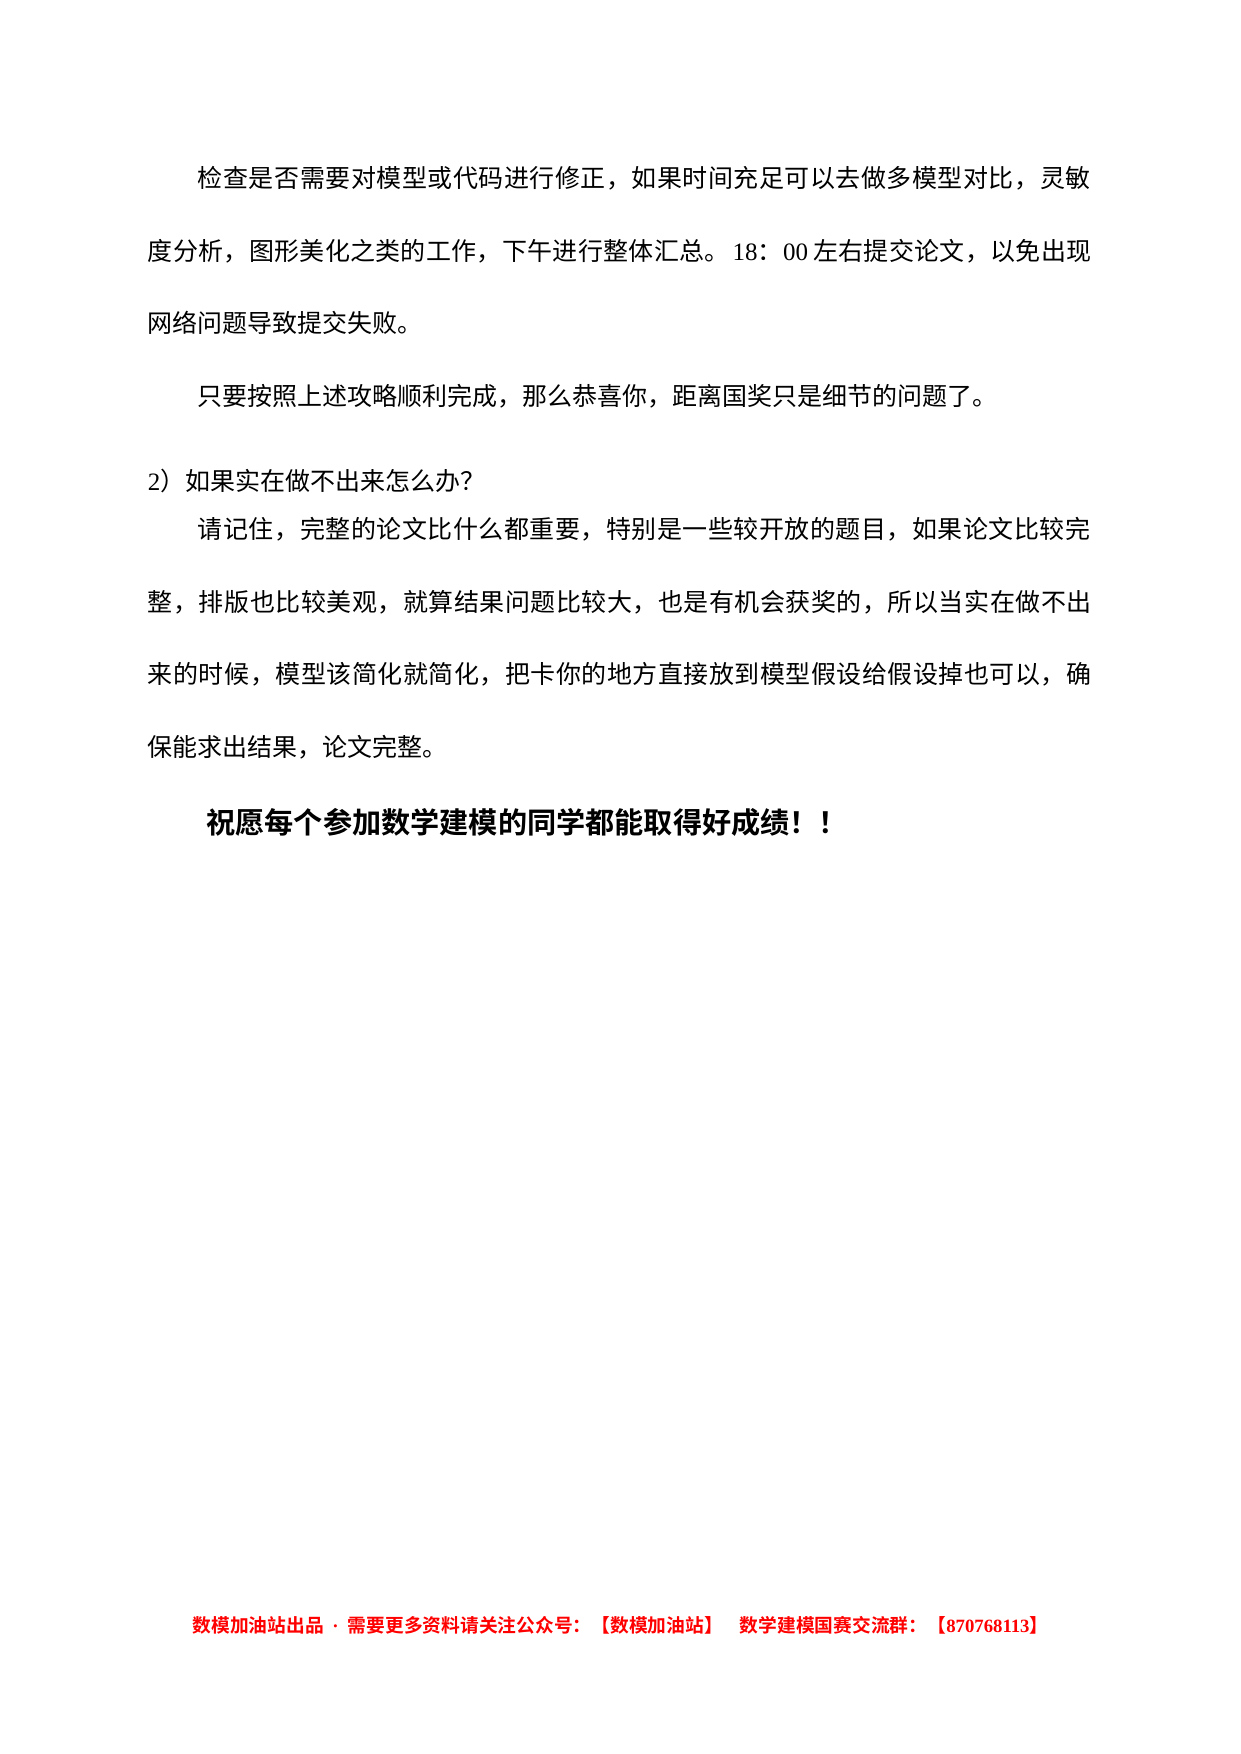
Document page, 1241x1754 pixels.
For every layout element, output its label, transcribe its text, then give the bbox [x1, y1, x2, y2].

subtitle 如果实在做不出来怎么办？ [148, 461, 1092, 497]
text 祝愿每个参加数学建模的同学都能取得好成绩！！ [148, 800, 1092, 842]
text 只要按照上述攻略顺利完成，那么恭喜你，距离国奖只是细节的问题了。 [148, 376, 1092, 412]
text 请记住，完整的论文比什么都重要，特别是一些较开放的题目，如果论文比较完整，排版也比较美观，就算结果问题比较大，也是有机会获奖的，所以当实在做不出来的时候，模型该简化就简化，把卡你的地方直接放到模型假设给假设掉也可以，确保能求出结果，论文完整。 [148, 510, 1092, 763]
text 检查是否需要对模型或代码进行修正，如果时间充足可以去做多模型对比，灵敏度分析，图形美化之类的工作，下午进行整体汇总。18：00左右提交论文，以免出现网络问题导致提交失败。 [148, 158, 1092, 340]
